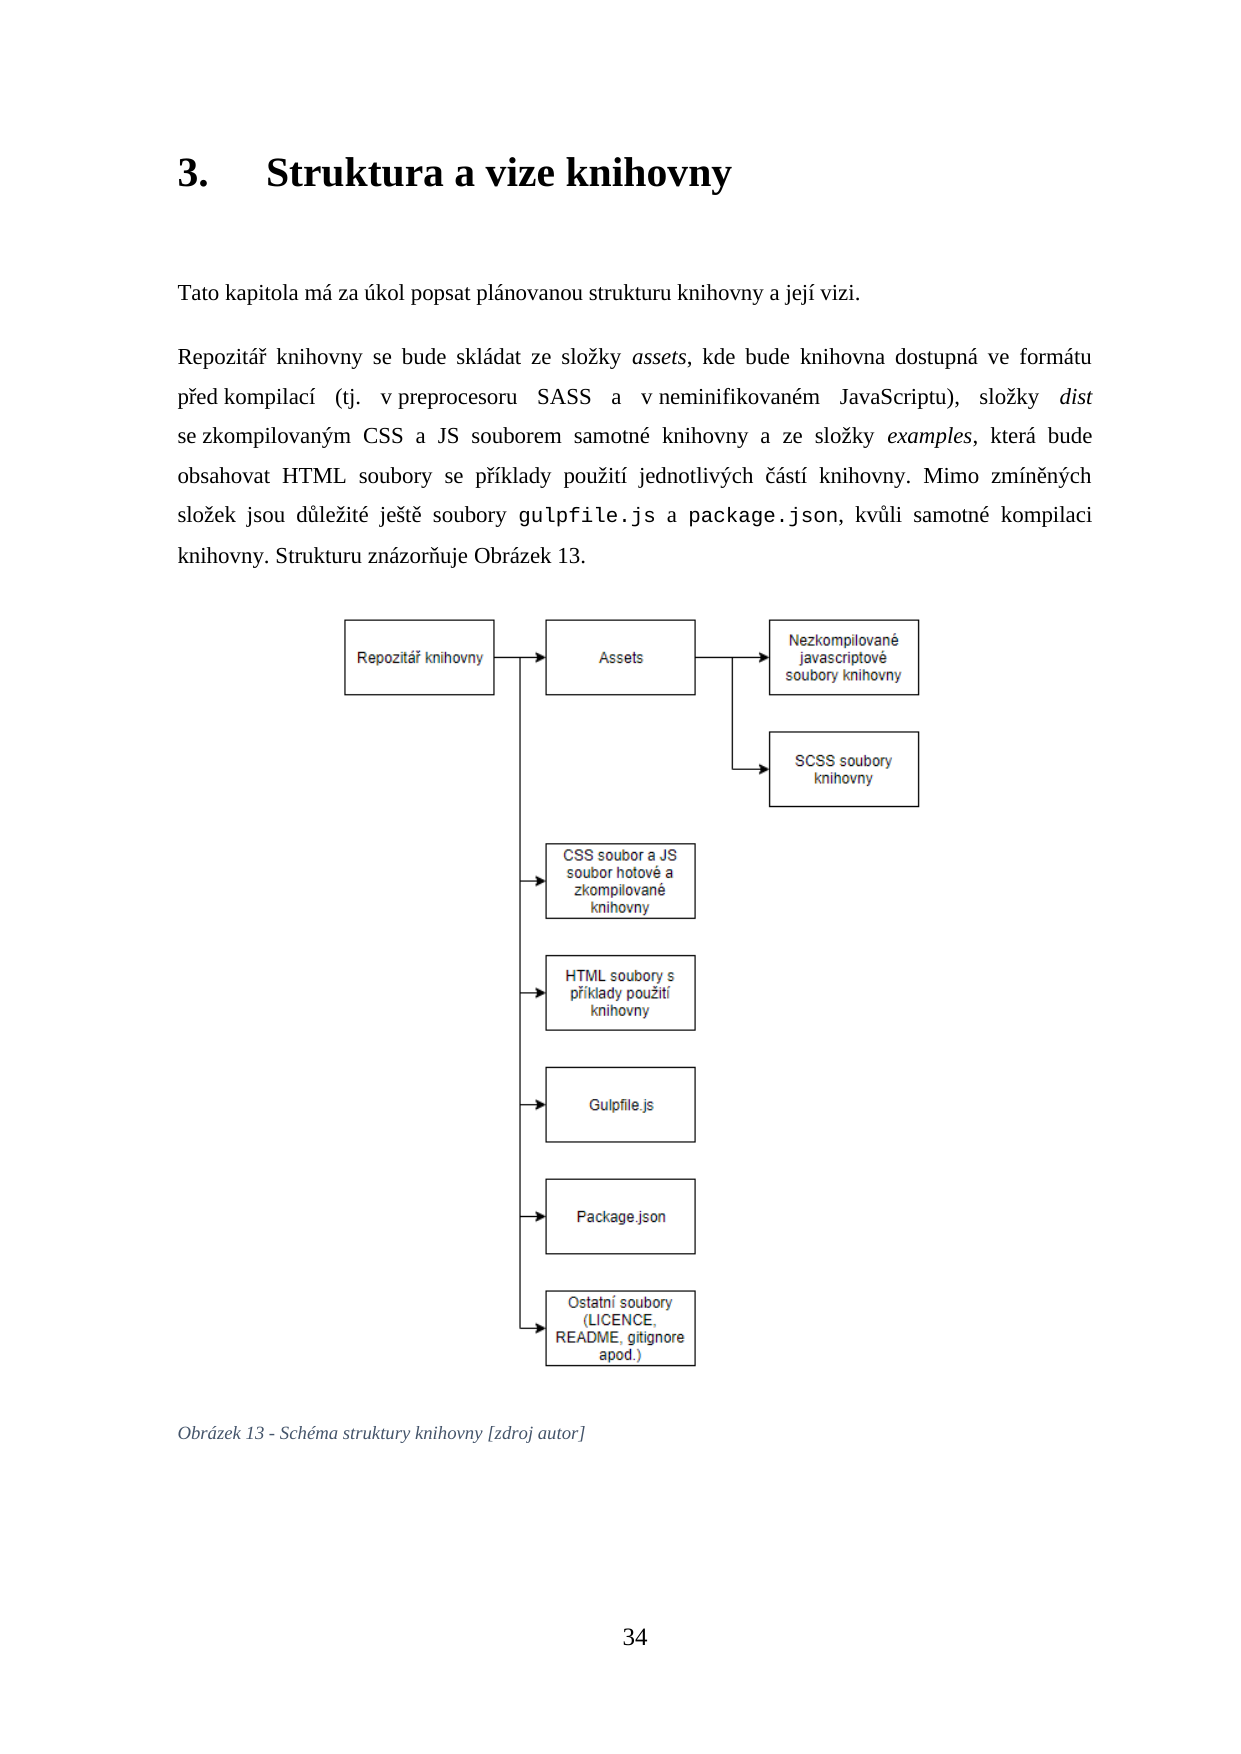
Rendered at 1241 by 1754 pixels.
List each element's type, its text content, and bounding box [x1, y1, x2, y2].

text Repozitář knihovny se bude skládat ze složky assets, kde bude knihovna dostupná ve formátu před kompilací (tj. v preprocesoru SASS a v neminifikovaném JavaScriptu), složky dist se zkompilovaným CSS a JS souborem samotné knihovny a ze složky examples, která bude obsahovat HTML soubory se příklady použití jednotlivých částí knihovny. Mimo zmíněných složek jsou důležité ještě soubory gulpfile.js a package.json, kvůli samotné kompilaci knihovny. Strukturu znázorňuje Obrázek 13. [177, 343, 1092, 568]
text Obrázek - Schéma struktury knihovny [zdroj autor] [177, 1422, 1092, 1443]
text Tato kapitola má za úkol popsat plánovanou strukturu knihovny a její vizi. [177, 279, 1092, 305]
list Struktura a vize knihovny [177, 148, 1092, 196]
picture [337, 606, 933, 1380]
